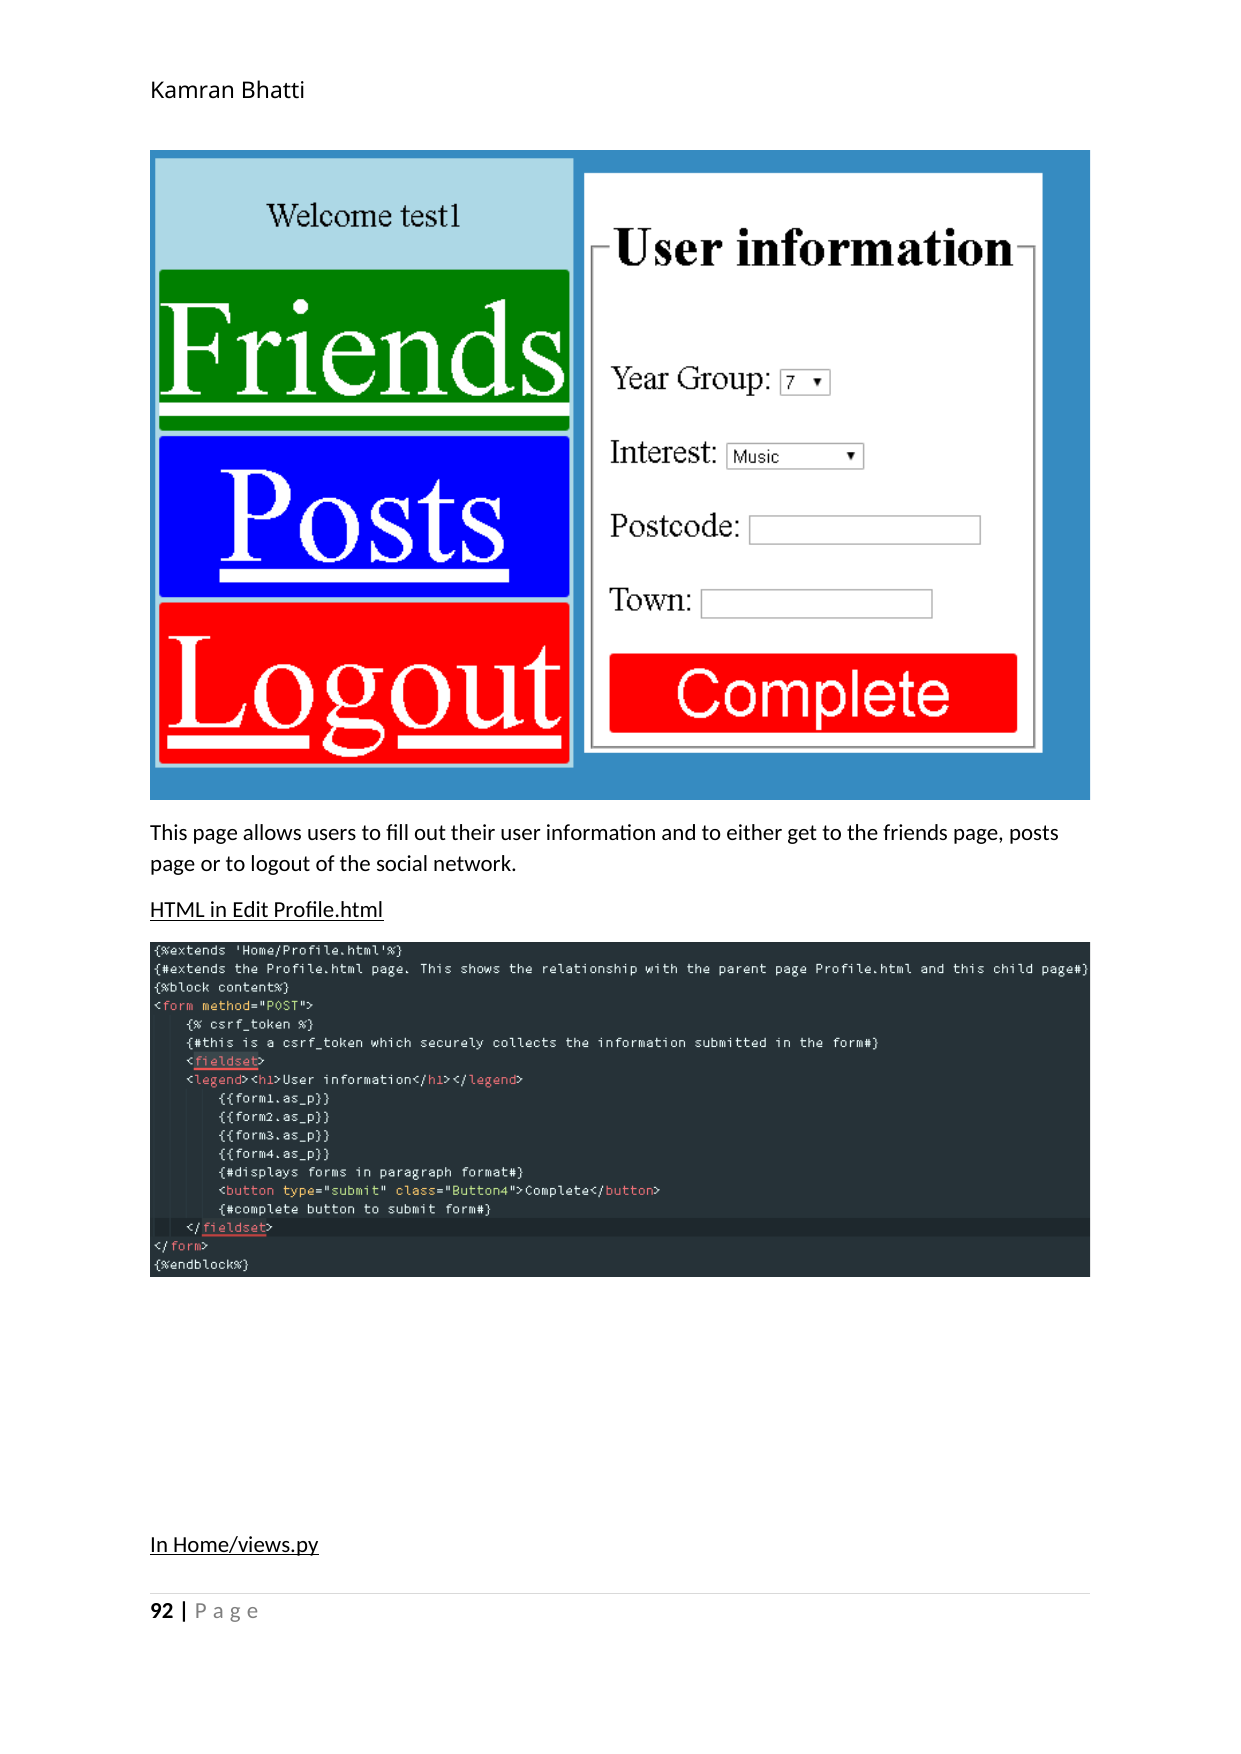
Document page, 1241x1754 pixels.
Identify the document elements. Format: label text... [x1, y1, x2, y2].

text In Home/views.py [150, 1530, 1090, 1558]
picture [150, 942, 1091, 1277]
text This page allows users to fill out their user information and to either get to the friends page, posts page or to logout of the social network. [150, 818, 1090, 877]
text HTML in Edit Profile.html [150, 896, 1090, 923]
picture [150, 150, 1091, 800]
